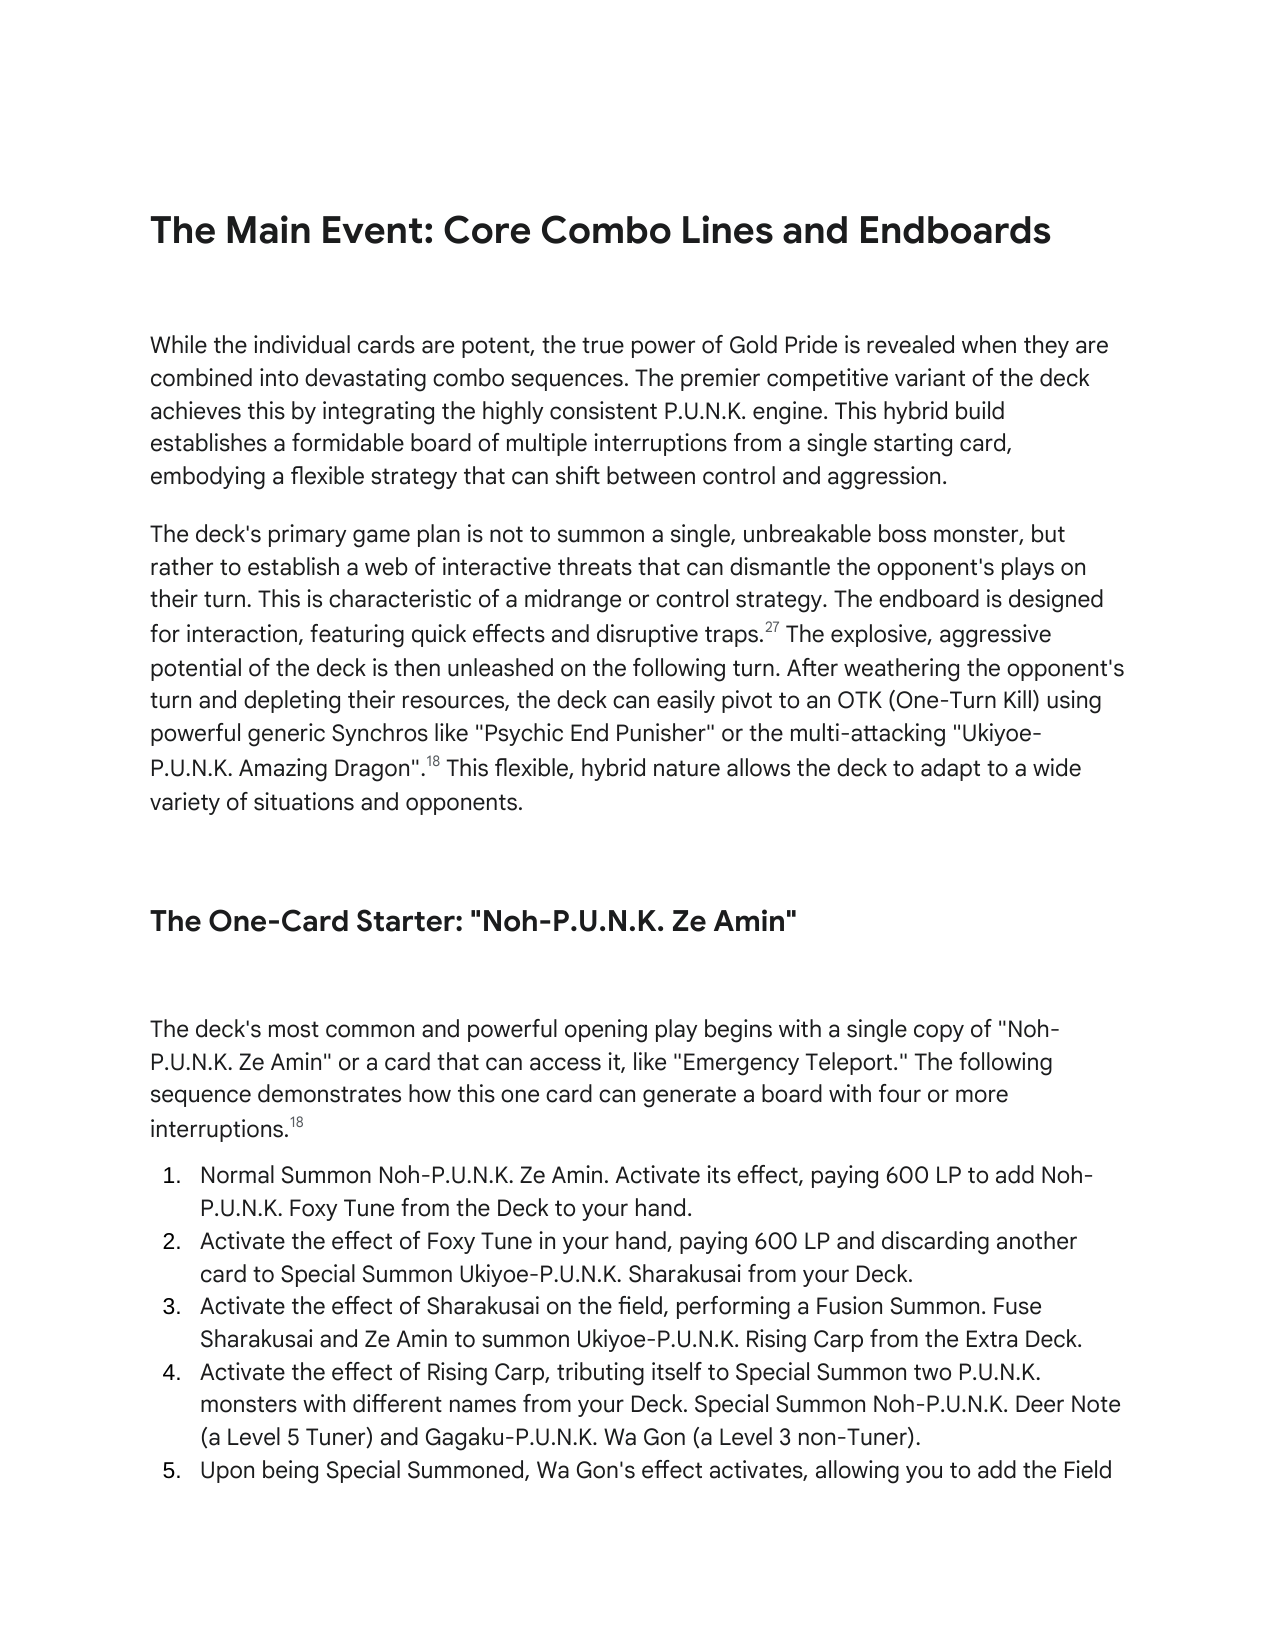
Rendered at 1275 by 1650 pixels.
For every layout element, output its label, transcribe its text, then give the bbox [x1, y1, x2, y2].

subtitle The Main Event: Core Combo Lines and Endboards [150, 208, 1125, 255]
list Activate the effect of Foxy Tune in your hand, paying 600 LP and discarding another card to Special Summon Ukiyoe-P.U.N.K. Sharakusai from your Deck. [162, 1227, 1125, 1289]
list Activate the effect of Sharakusai on the field, performing a Fusion Summon. Fuse Sharakusai and Ze Amin to summon Ukiyoe-P.U.N.K. Rising Carp from the Extra Deck. [162, 1293, 1125, 1354]
text The deck's primary game plan is not to summon a single, unbreakable boss monster, but rather to establish a web of interactive threats that can dismantle the opponent's plays on their turn. This is characteristic of a midrange or control strategy. The endboard is designed for interaction, featuring quick effects and disruptive traps.27 The explosive, aggressive potential of the deck is then unleashed on the following turn. After weathering the opponent's turn and depleting their resources, the deck can easily pivot to an OTK (One-Turn Kill) using powerful generic Synchros like "Psychic End Punisher" or the multi-attacking "Ukiyoe-P.U.N.K. Amazing Dragon".18 This flexible, hybrid nature allows the deck to adapt to a wide variety of situations and opponents. [150, 520, 1125, 816]
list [162, 1456, 1125, 1485]
list Activate the effect of Rising Carp, tributing itself to Special Summon two P.U.N.K. monsters with different names from your Deck. Special Summon Noh-P.U.N.K. Deer Note (a Level 5 Tuner) and Gagaku-P.U.N.K. Wa Gon (a Level 3 non-Tuner). [162, 1358, 1125, 1452]
text The deck's most common and powerful opening play begins with a single copy of "Noh-P.U.N.K. Ze Amin" or a card that can access it, like "Emergency Teleport." The following sequence demonstrates how this one card can generate a board with four or more interruptions.18 [150, 1015, 1125, 1145]
text While the individual cards are potent, the true power of Gold Pride is revealed when they are combined into devastating combo sequences. The premier competitive variant of the deck achieves this by integrating the highly consistent P.U.N.K. engine. This hybrid build establishes a formidable board of multiple interruptions from a single starting card, embodying a flexible strategy that can shift between control and aggression. [150, 331, 1125, 491]
subtitle The One-Card Starter: "Noh-P.U.N.K. Ze Amin" [150, 903, 1125, 940]
list Normal Summon Noh-P.U.N.K. Ze Amin. Activate its effect, paying 600 LP to add Noh-P.U.N.K. Foxy Tune from the Deck to your hand. [162, 1162, 1125, 1223]
